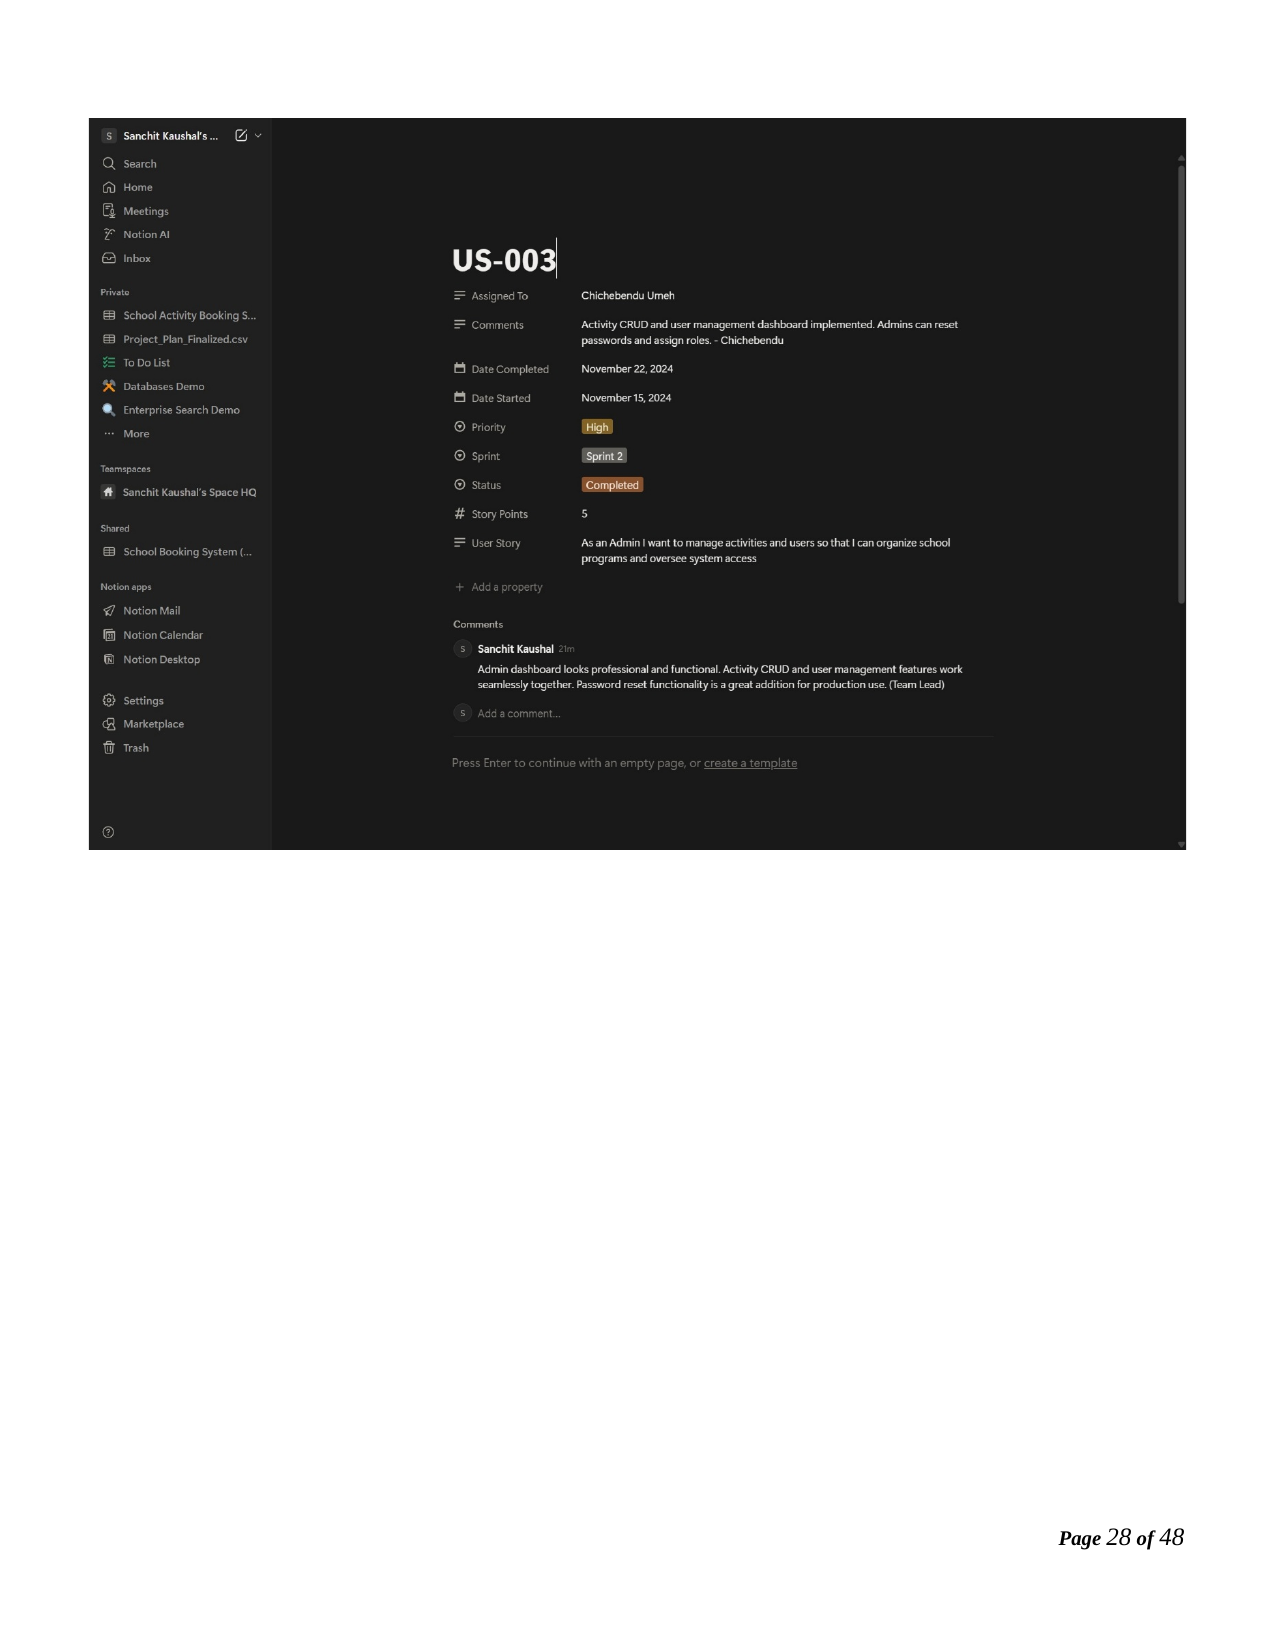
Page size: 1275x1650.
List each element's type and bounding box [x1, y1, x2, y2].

picture [88, 118, 1187, 850]
